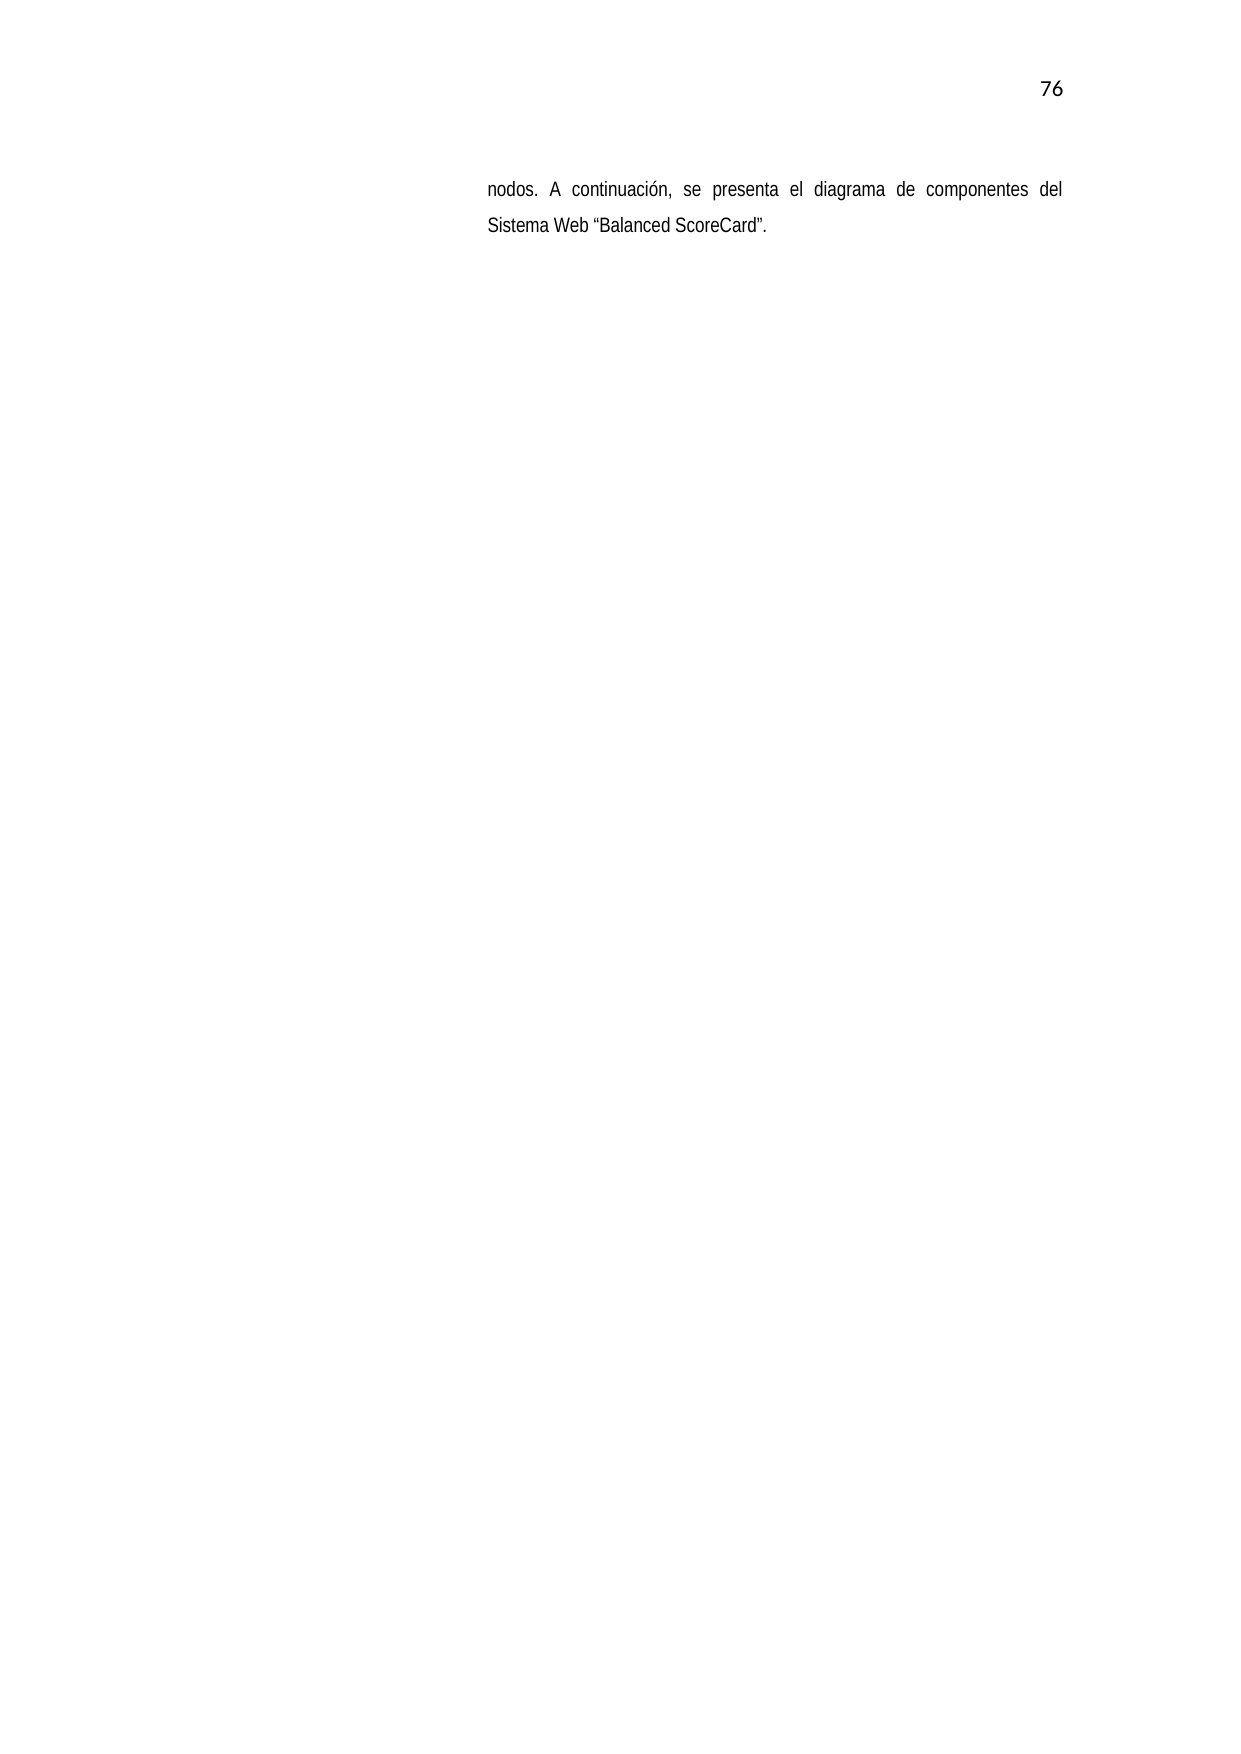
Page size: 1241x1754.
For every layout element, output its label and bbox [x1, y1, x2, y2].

list [487, 177, 1063, 237]
